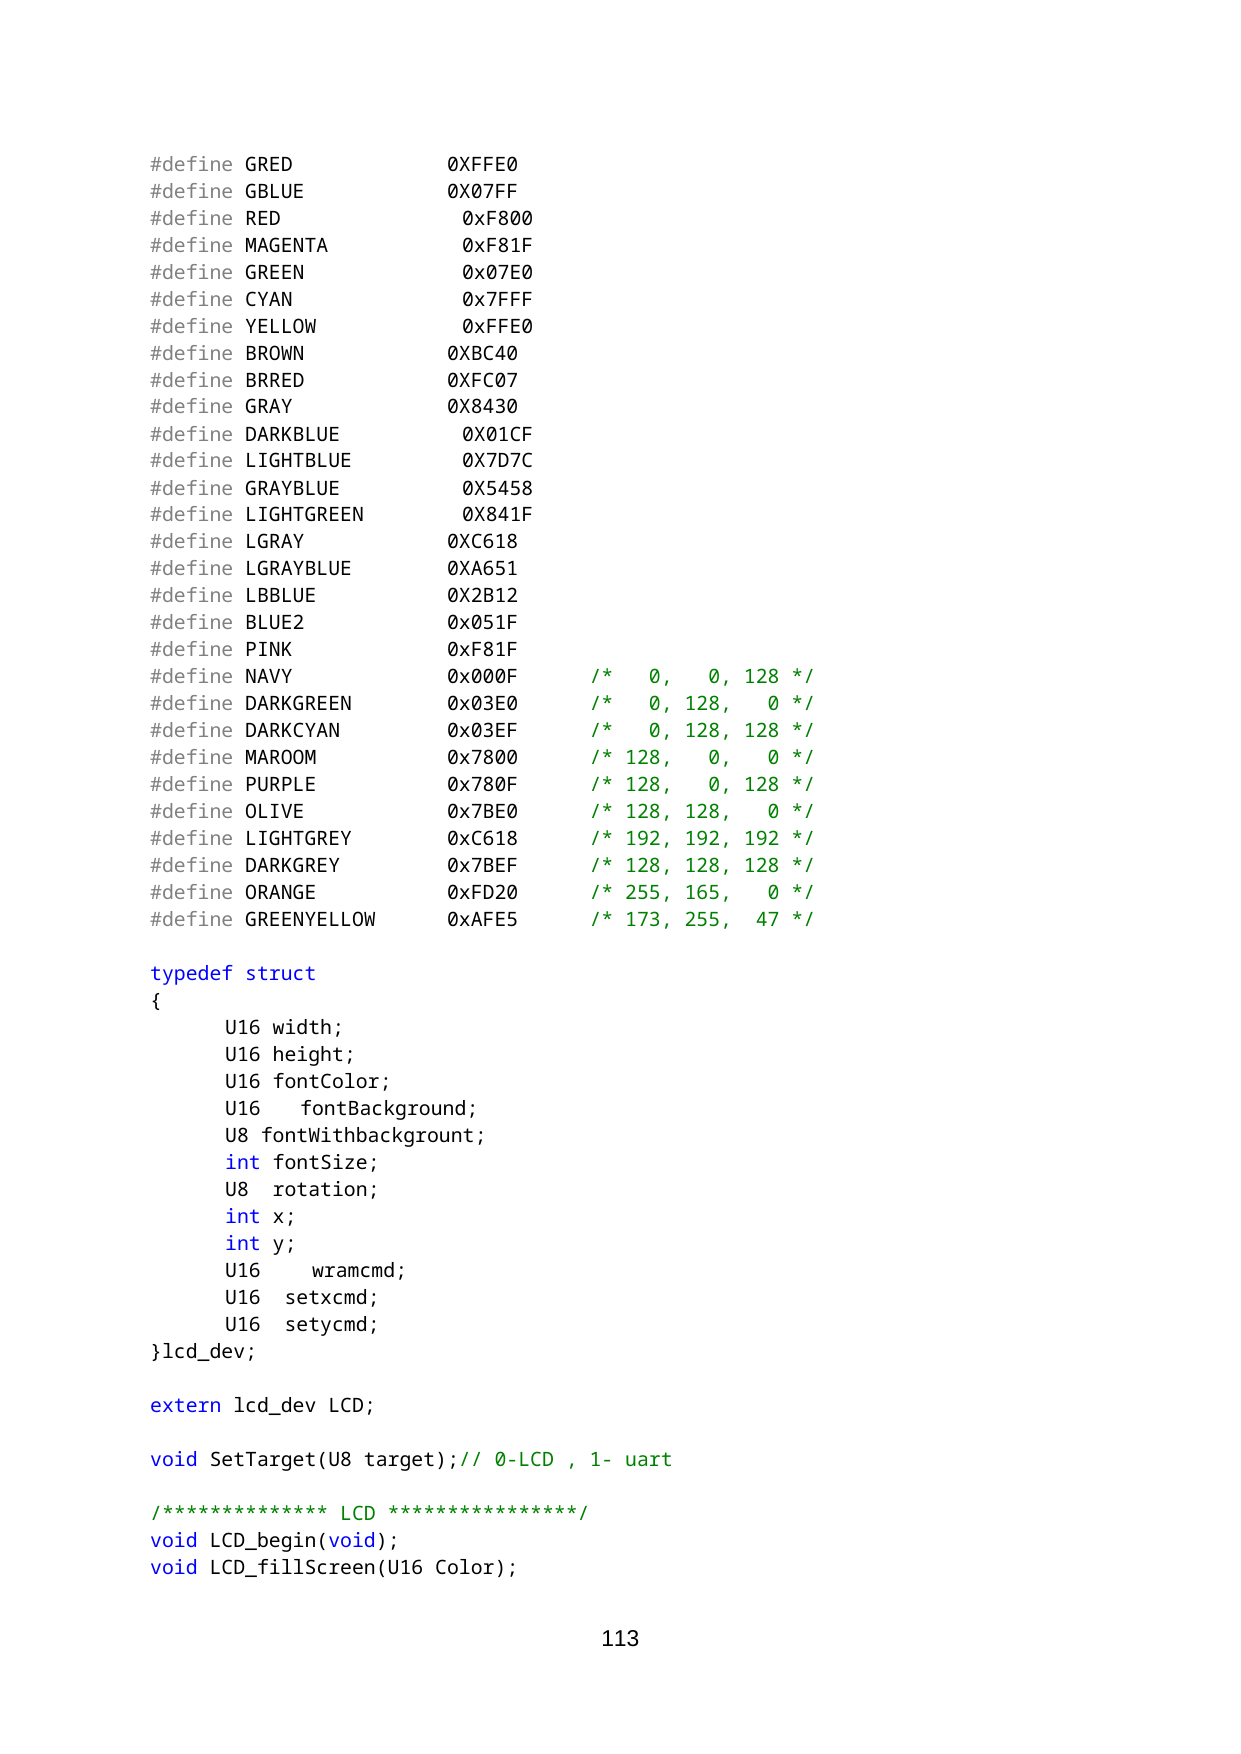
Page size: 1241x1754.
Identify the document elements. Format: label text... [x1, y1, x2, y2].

text #define DARKGREEN 0x03E0 /* 0, 128, 0 */ [150, 689, 1090, 717]
text U8 rotation; [150, 1175, 1090, 1202]
text #define DARKCYAN 0x03EF /* 0, 128, 128 */ [150, 717, 1090, 743]
text #define LIGHTGREY 0xC618 /* 192, 192, 192 */ [150, 824, 1090, 851]
text #define LBBLUE 0X2B12 [150, 582, 1090, 609]
text U16 height; [150, 1040, 1090, 1067]
text #define LIGHTGREEN 0X841F [150, 501, 1090, 528]
text #define YELLOW 0xFFE0 [150, 312, 1090, 339]
text extern lcd_dev LCD; [150, 1391, 1090, 1418]
text #define GRAY 0X8430 [150, 393, 1090, 420]
text /************** LCD ****************/ [150, 1499, 1090, 1526]
text void LCD_fillScreen(U16 Color); [150, 1553, 1090, 1580]
text #define GBLUE 0X07FF [150, 177, 1090, 204]
text #define GRAYBLUE 0X5458 [150, 474, 1090, 501]
text int y; [150, 1229, 1090, 1256]
text void LCD_begin(void); [150, 1526, 1090, 1553]
text #define ORANGE 0xFD20 /* 255, 165, 0 */ [150, 878, 1090, 905]
text #define PINK 0xF81F [150, 636, 1090, 663]
text U8 fontWithbackgrount; [150, 1121, 1090, 1148]
text U16 fontBackground; [150, 1094, 1090, 1121]
text #define LGRAYBLUE 0XA651 [150, 555, 1090, 582]
text int fontSize; [150, 1148, 1090, 1175]
text #define NAVY 0x000F /* 0, 0, 128 */ [150, 663, 1090, 689]
text U16 setycmd; [150, 1310, 1090, 1337]
text void SetTarget(U8 target);// 0-LCD , 1- uart [150, 1445, 1090, 1472]
text #define BRRED 0XFC07 [150, 366, 1090, 393]
text #define DARKBLUE 0X01CF [150, 420, 1090, 447]
text }lcd_dev; [150, 1337, 1090, 1364]
text #define BROWN 0XBC40 [150, 339, 1090, 366]
text U16 width; [150, 1013, 1090, 1040]
text #define GRED 0XFFE0 [150, 150, 1090, 177]
text #define PURPLE 0x780F /* 128, 0, 128 */ [150, 771, 1090, 797]
text #define OLIVE 0x7BE0 /* 128, 128, 0 */ [150, 797, 1090, 824]
text #define DARKGREY 0x7BEF /* 128, 128, 128 */ [150, 851, 1090, 878]
text int x; [150, 1202, 1090, 1229]
text #define MAROOM 0x7800 /* 128, 0, 0 */ [150, 743, 1090, 771]
text #define GREENYELLOW 0xAFE5 /* 173, 255, 47 */ [150, 905, 1090, 932]
text #define CYAN 0x7FFF [150, 285, 1090, 312]
text #define LGRAY 0XC618 [150, 528, 1090, 555]
text typedef struct [150, 959, 1090, 986]
text U16 setxcmd; [150, 1283, 1090, 1310]
text #define GREEN 0x07E0 [150, 258, 1090, 285]
text #define MAGENTA 0xF81F [150, 231, 1090, 258]
text { [150, 986, 1090, 1013]
text U16 wramcmd; [150, 1256, 1090, 1283]
text U16 fontColor; [150, 1067, 1090, 1094]
text #define BLUE2 0x051F [150, 609, 1090, 636]
text #define RED 0xF800 [150, 204, 1090, 231]
text #define LIGHTBLUE 0X7D7C [150, 447, 1090, 474]
